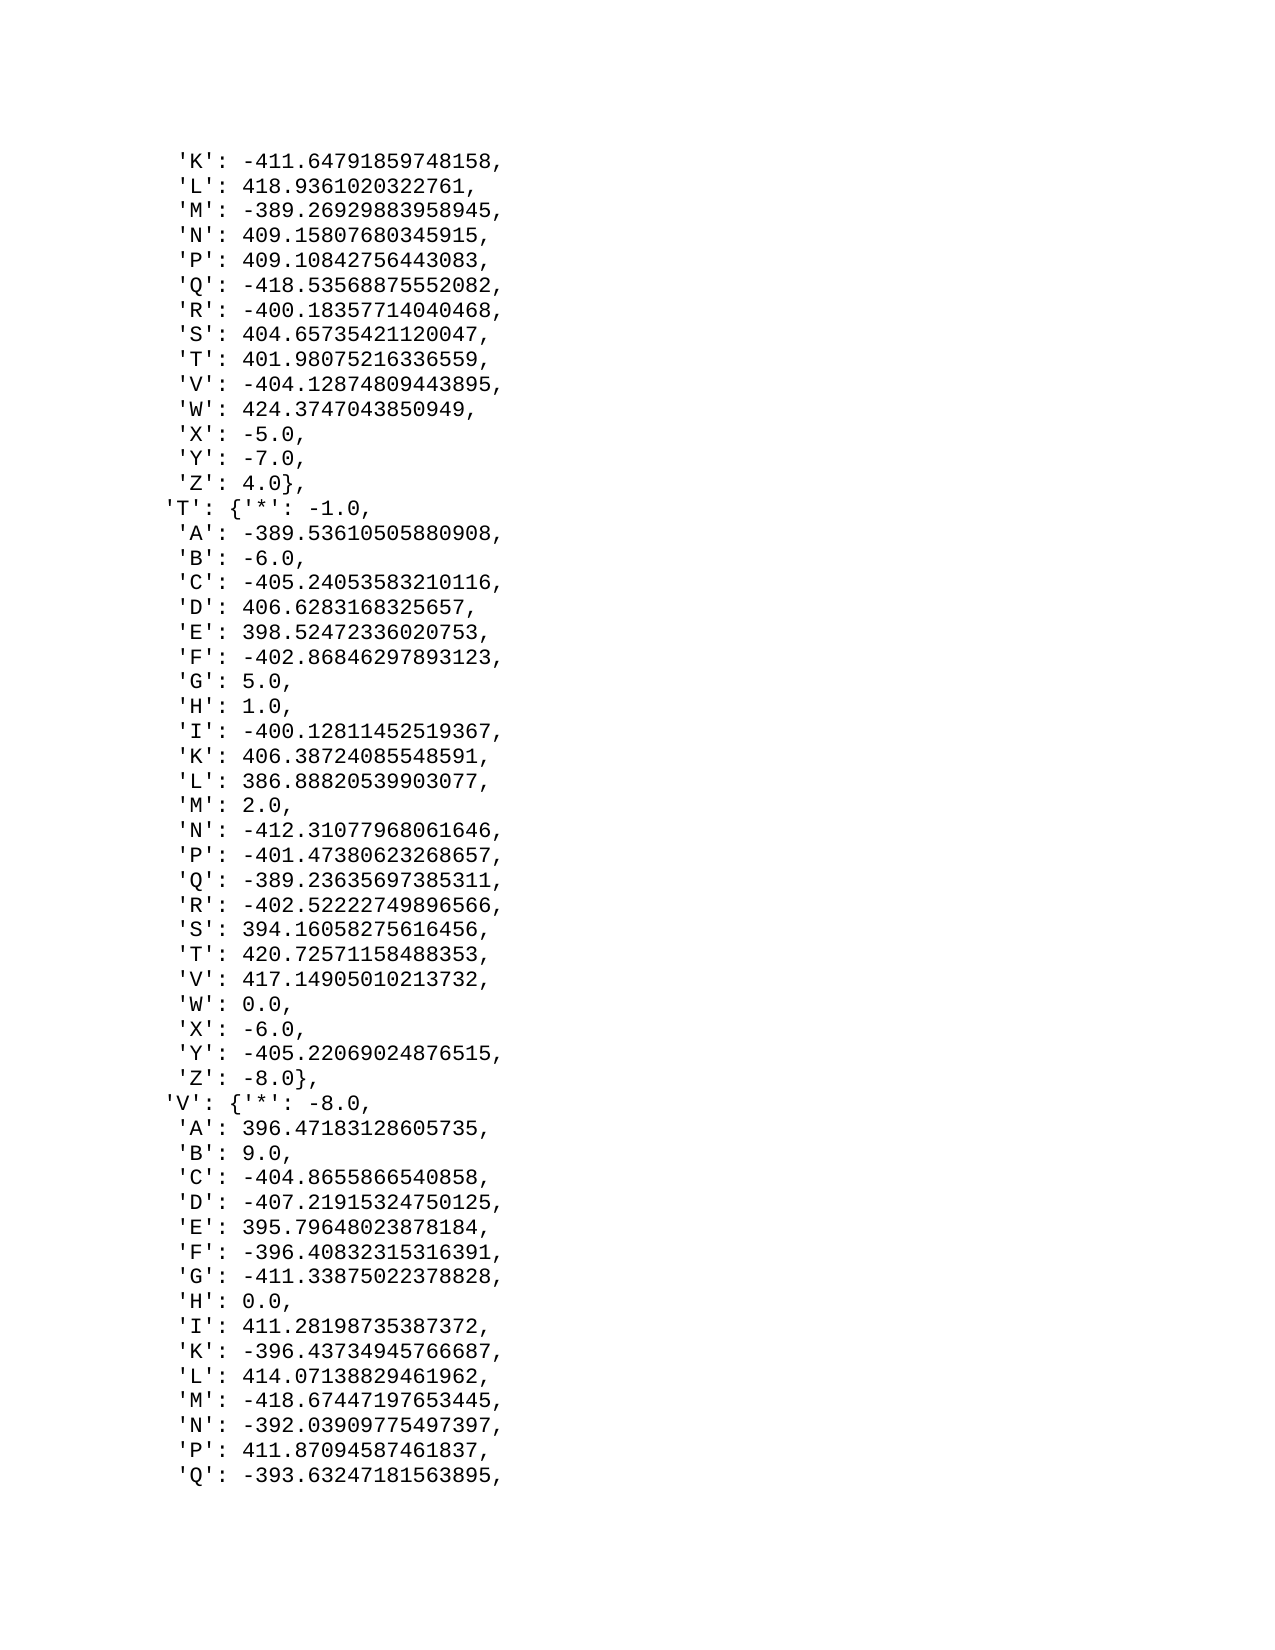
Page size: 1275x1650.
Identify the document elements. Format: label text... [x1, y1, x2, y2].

text 'Q': -418.53568875552082, [150, 274, 1125, 299]
text 'L': 386.88820539903077, [150, 770, 1125, 794]
text 'N': -412.31077968061646, [150, 819, 1125, 844]
text 'W': 424.3747043850949, [150, 398, 1125, 423]
text 'C': -404.8655866540858, [150, 1166, 1125, 1191]
text 'T': 420.72571158488353, [150, 943, 1125, 968]
text 'A': -389.53610505880908, [150, 522, 1125, 547]
text 'S': 394.16058275616456, [150, 918, 1125, 943]
text 'B': -6.0, [150, 547, 1125, 571]
text 'Z': 4.0}, [150, 472, 1125, 497]
text 'B': 9.0, [150, 1142, 1125, 1166]
text 'V': {'*': -8.0, [150, 1092, 1125, 1117]
text 'Z': -8.0}, [150, 1067, 1125, 1092]
text 'W': 0.0, [150, 993, 1125, 1018]
text 'N': -392.03909775497397, [150, 1414, 1125, 1439]
text 'D': 406.6283168325657, [150, 596, 1125, 621]
text 'K': -411.64791859748158, [150, 150, 1125, 175]
text 'I': 411.28198735387372, [150, 1315, 1125, 1340]
text 'R': -402.52222749896566, [150, 894, 1125, 918]
text 'K': 406.38724085548591, [150, 745, 1125, 770]
text 'L': 418.9361020322761, [150, 175, 1125, 199]
text 'X': -5.0, [150, 423, 1125, 447]
text 'V': -404.12874809443895, [150, 373, 1125, 398]
text 'F': -402.86846297893123, [150, 646, 1125, 671]
text 'P': 411.87094587461837, [150, 1439, 1125, 1464]
text 'V': 417.14905010213732, [150, 968, 1125, 993]
text 'R': -400.18357714040468, [150, 299, 1125, 323]
text 'E': 398.52472336020753, [150, 621, 1125, 646]
text 'M': 2.0, [150, 794, 1125, 819]
text 'M': -389.26929883958945, [150, 199, 1125, 224]
text 'C': -405.24053583210116, [150, 571, 1125, 596]
text 'G': 5.0, [150, 671, 1125, 695]
text 'P': -401.47380623268657, [150, 844, 1125, 869]
text 'I': -400.12811452519367, [150, 720, 1125, 745]
text 'E': 395.79648023878184, [150, 1216, 1125, 1241]
text 'M': -418.67447197653445, [150, 1389, 1125, 1414]
text 'H': 0.0, [150, 1290, 1125, 1315]
text 'T': {'*': -1.0, [150, 497, 1125, 522]
text 'T': 401.98075216336559, [150, 348, 1125, 373]
text 'Q': -393.63247181563895, [150, 1464, 1125, 1489]
text 'K': -396.43734945766687, [150, 1340, 1125, 1365]
text 'F': -396.40832315316391, [150, 1241, 1125, 1266]
text 'P': 409.10842756443083, [150, 249, 1125, 274]
text 'X': -6.0, [150, 1018, 1125, 1042]
text 'Q': -389.23635697385311, [150, 869, 1125, 894]
text 'L': 414.07138829461962, [150, 1365, 1125, 1389]
text 'N': 409.15807680345915, [150, 224, 1125, 249]
text 'H': 1.0, [150, 695, 1125, 720]
text 'Y': -7.0, [150, 447, 1125, 472]
text 'G': -411.33875022378828, [150, 1266, 1125, 1290]
text 'S': 404.65735421120047, [150, 323, 1125, 348]
text 'Y': -405.22069024876515, [150, 1042, 1125, 1067]
text 'A': 396.47183128605735, [150, 1117, 1125, 1142]
text 'D': -407.21915324750125, [150, 1191, 1125, 1216]
